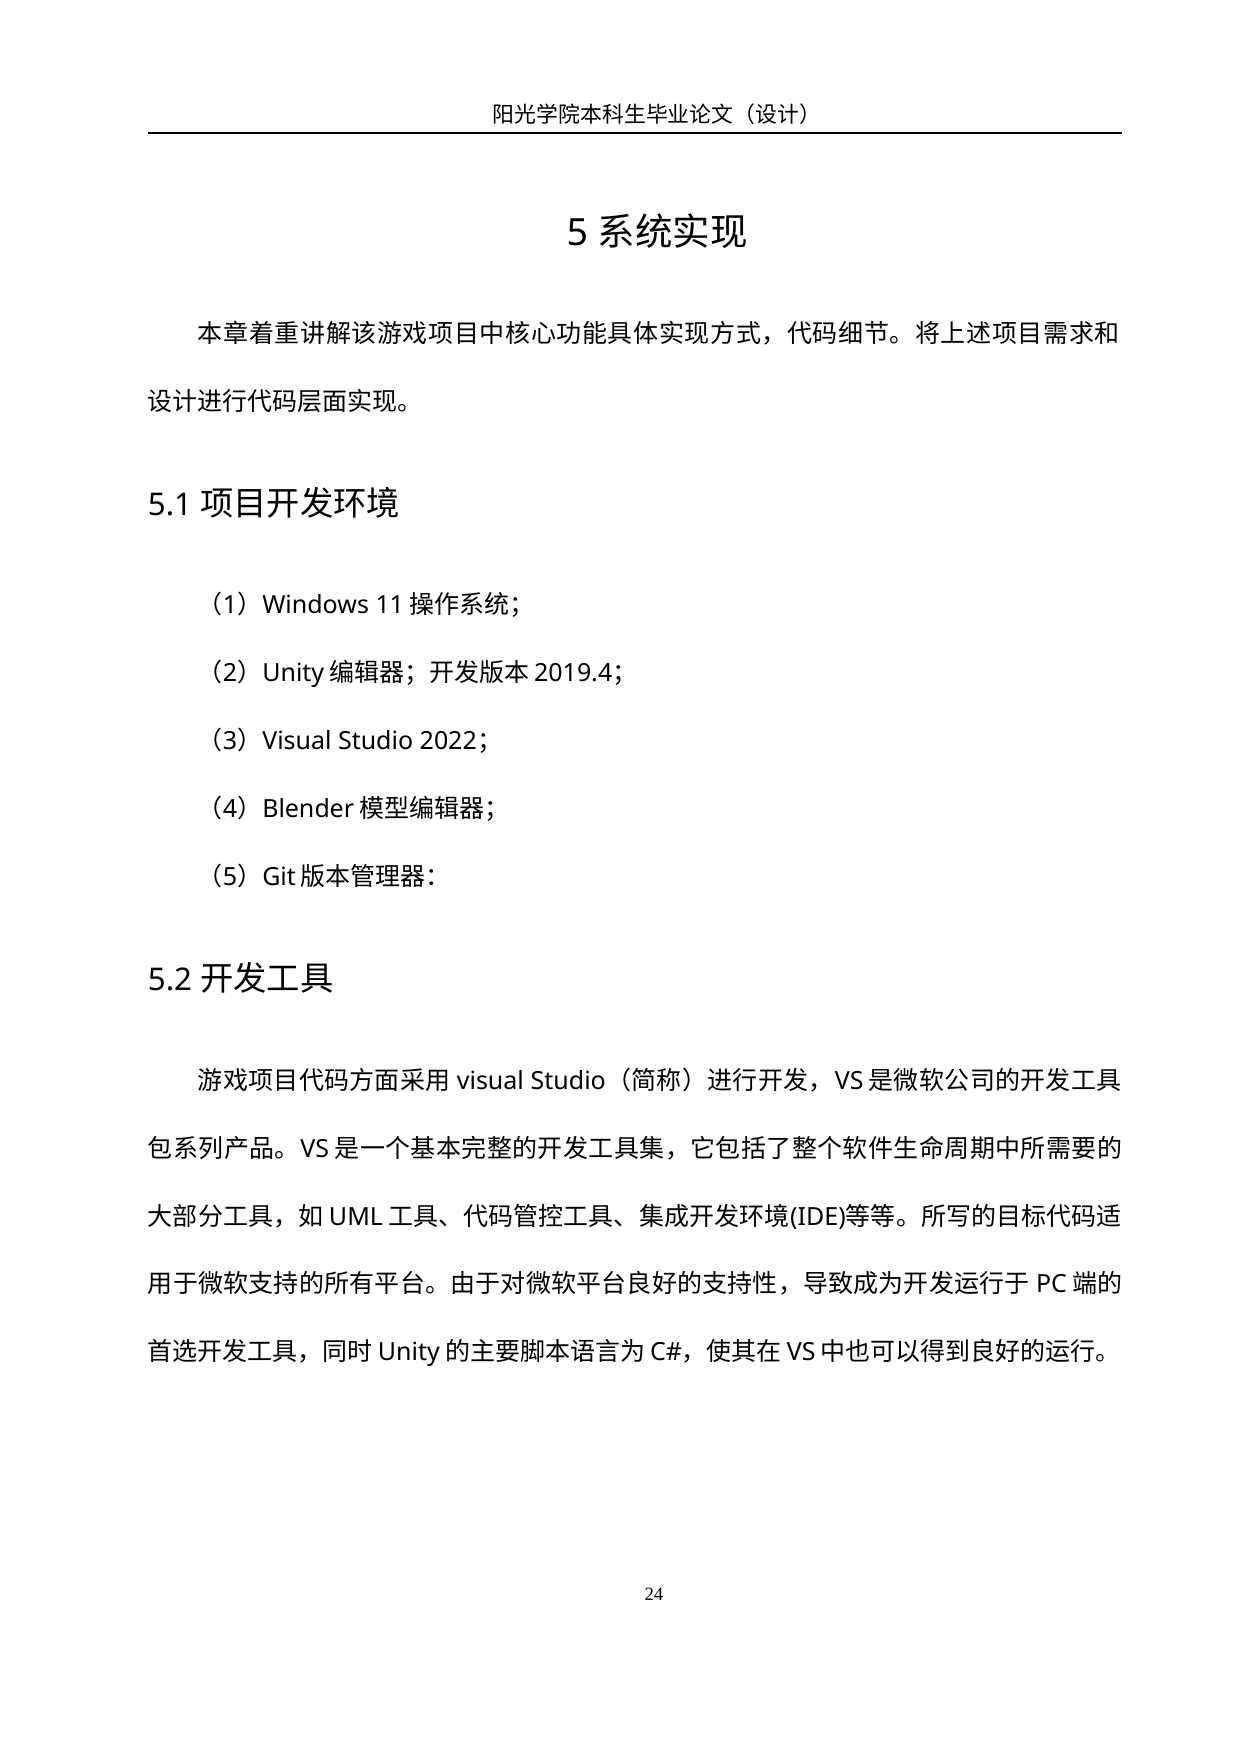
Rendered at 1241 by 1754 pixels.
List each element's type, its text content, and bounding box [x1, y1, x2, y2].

text 本章着重讲解该游戏项目中核心功能具体实现方式，代码细节。将上述项目需求和设计进行代码层面实现。 [148, 297, 1122, 433]
text （5）Git版本管理器： [148, 841, 1122, 908]
text （2）Unity编辑器；开发版本2019.4； [148, 637, 1122, 705]
text （3）Visual Studio 2022； [148, 705, 1122, 773]
text （4）Blender模型编辑器； [148, 773, 1122, 841]
text （1）Windows 11操作系统； [148, 569, 1122, 637]
subtitle 项目开发环境 [148, 467, 1122, 535]
subtitle 开发工具 [148, 942, 1122, 1010]
subtitle 系统实现 [192, 195, 1122, 263]
text 游戏项目代码方面采用visual Studio（简称）进行开发，VS是微软公司的开发工具包系列产品。VS是一个基本完整的开发工具集，它包括了整个软件生命周期中所需要的大部分工具，如UML工具、代码管控工具、集成开发环境(IDE)等等。所写的目标代码适用于微软支持的所有平台。由于对微软平台良好的支持性，导致成为开发运行于PC端的首选开发工具，同时Unity的主要脚本语言为C#，使其在VS中也可以得到良好的运行。 [148, 1044, 1122, 1384]
